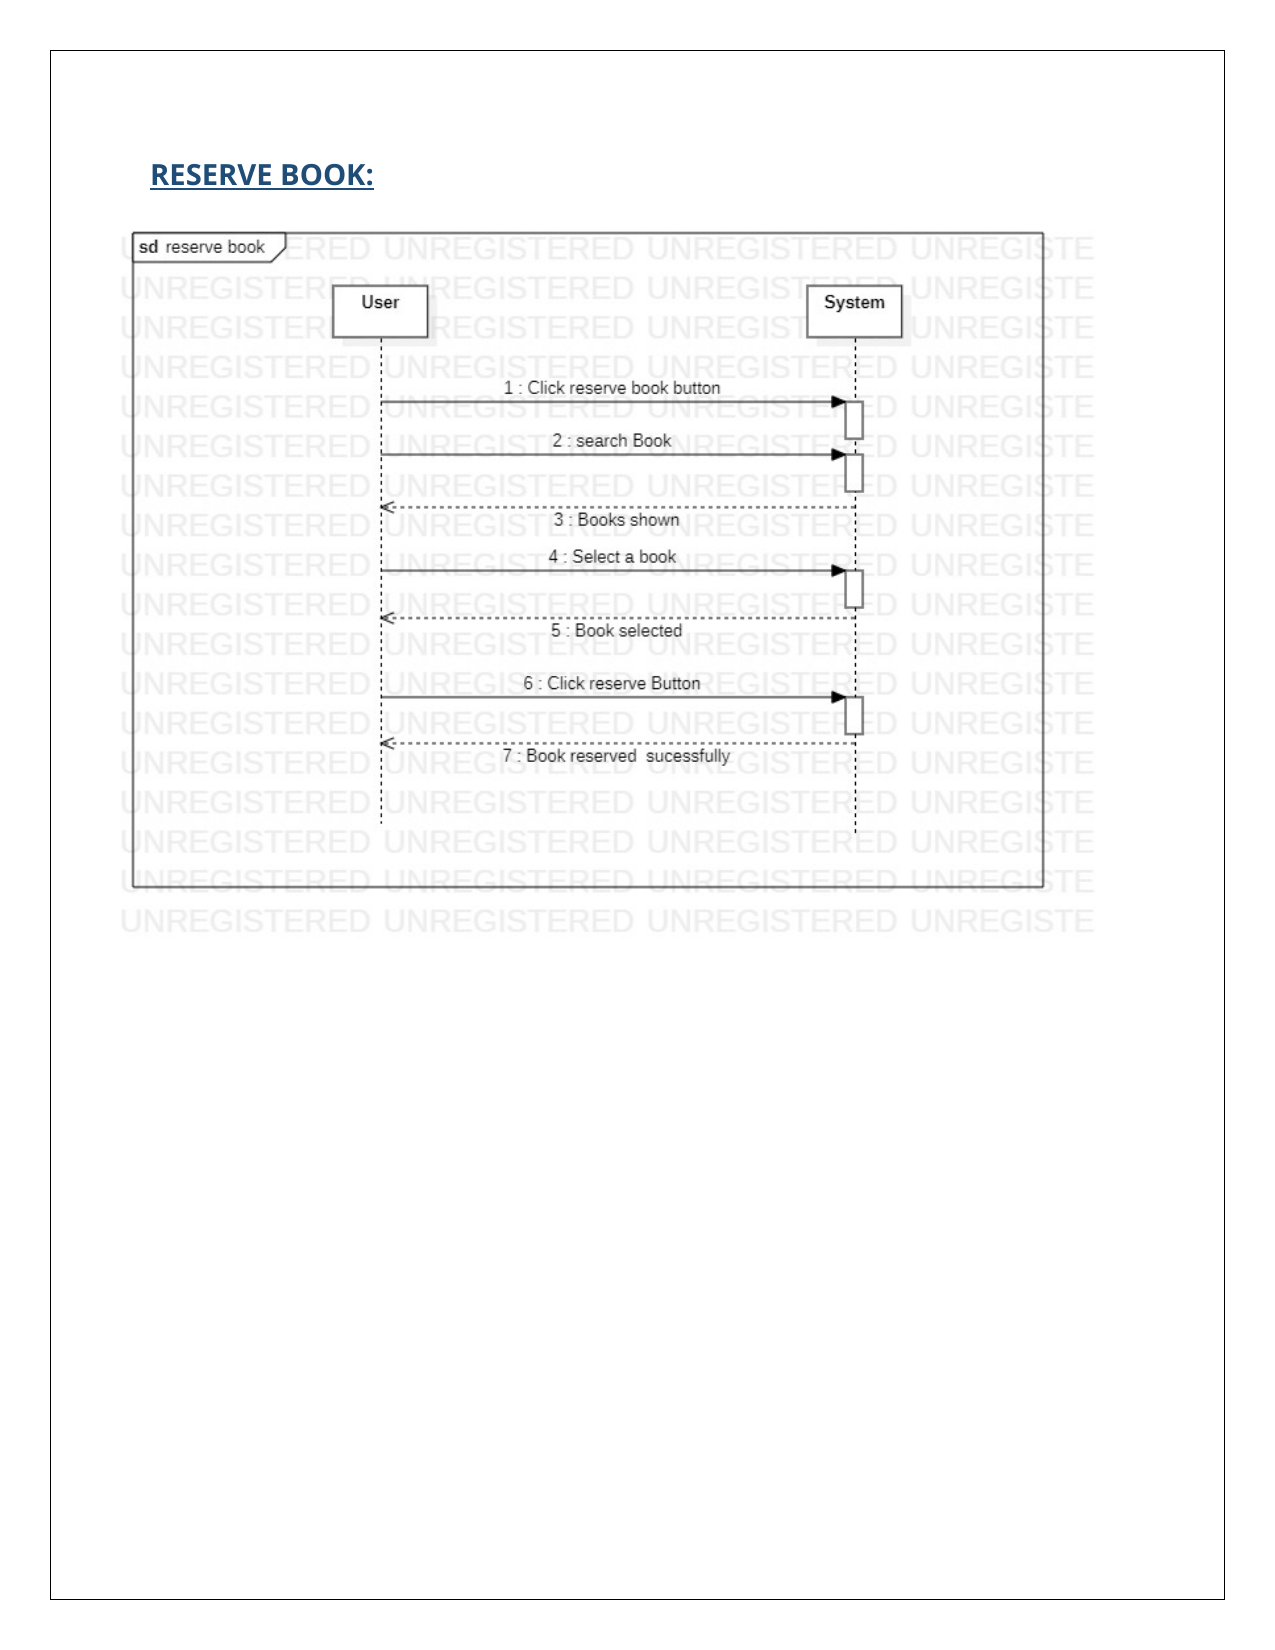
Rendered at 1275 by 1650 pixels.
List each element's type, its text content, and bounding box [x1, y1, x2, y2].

picture [120, 220, 1096, 940]
subtitle RESERVE BOOK: [150, 154, 1125, 194]
